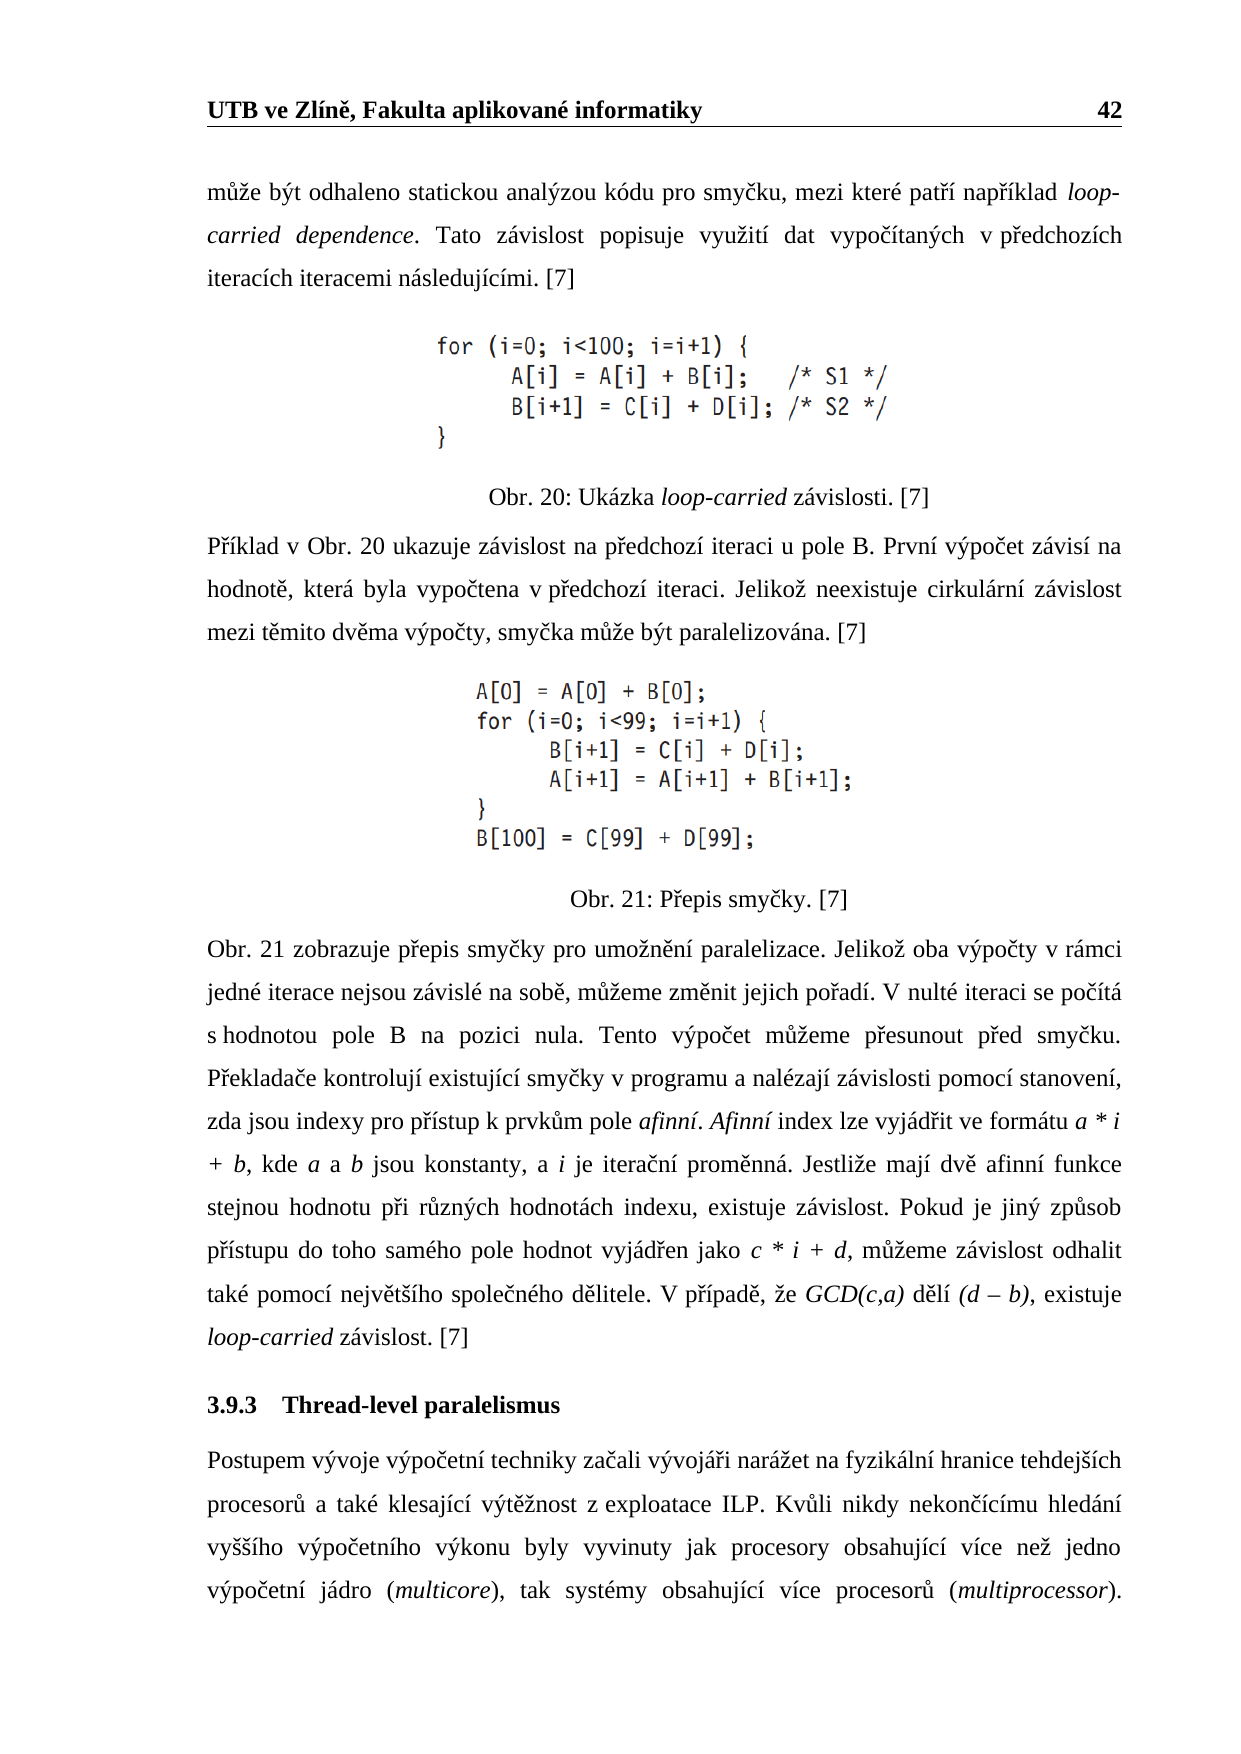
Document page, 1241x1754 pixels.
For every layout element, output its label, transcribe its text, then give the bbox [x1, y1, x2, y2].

text Obr. 21 zobrazuje přepis smyčky pro umožnění paralelizace. Jelikož oba výpočty v rámci jedné iterace nejsou závislé na sobě, můžeme změnit jejich pořadí. V nulté iteraci se počítá s hodnotou pole B na pozici nula. Tento výpočet můžeme přesunout před smyčku. Překladače kontrolují existující smyčky v programu a nalézají závislosti pomocí stanovení, zda jsou indexy pro přístup k prvkům pole afinní. Afinní index lze vyjádřit ve formátu a * i + b, kde a a b jsou konstanty, a i je iterační proměnná. Jestliže mají dvě afinní funkce stejnou hodnotu při různých hodnotách indexu, existuje závislost. Pokud je jiný způsob přístupu do toho samého pole hodnot vyjádřen jako c * i + d, můžeme závislost odhalit také pomocí největšího společného dělitele. V případě, že GCD(c,a) dělí (d – b), existuje loop-carried závislost. [7] [207, 934, 1122, 1351]
text Příklad v Obr. 20 ukazuje závislost na předchozí iteraci u pole B. První výpočet závisí na hodnotě, která byla vypočtena v předchozí iteraci. Jelikož neexistuje cirkulární závislost mezi těmito dvěma výpočty, smyčka může být paralelizována. [7] [207, 531, 1122, 646]
picture [427, 319, 902, 455]
picture [469, 673, 860, 858]
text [207, 1446, 1122, 1604]
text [207, 177, 1122, 292]
subtitle Thread-level paralelismus [207, 1390, 1122, 1419]
